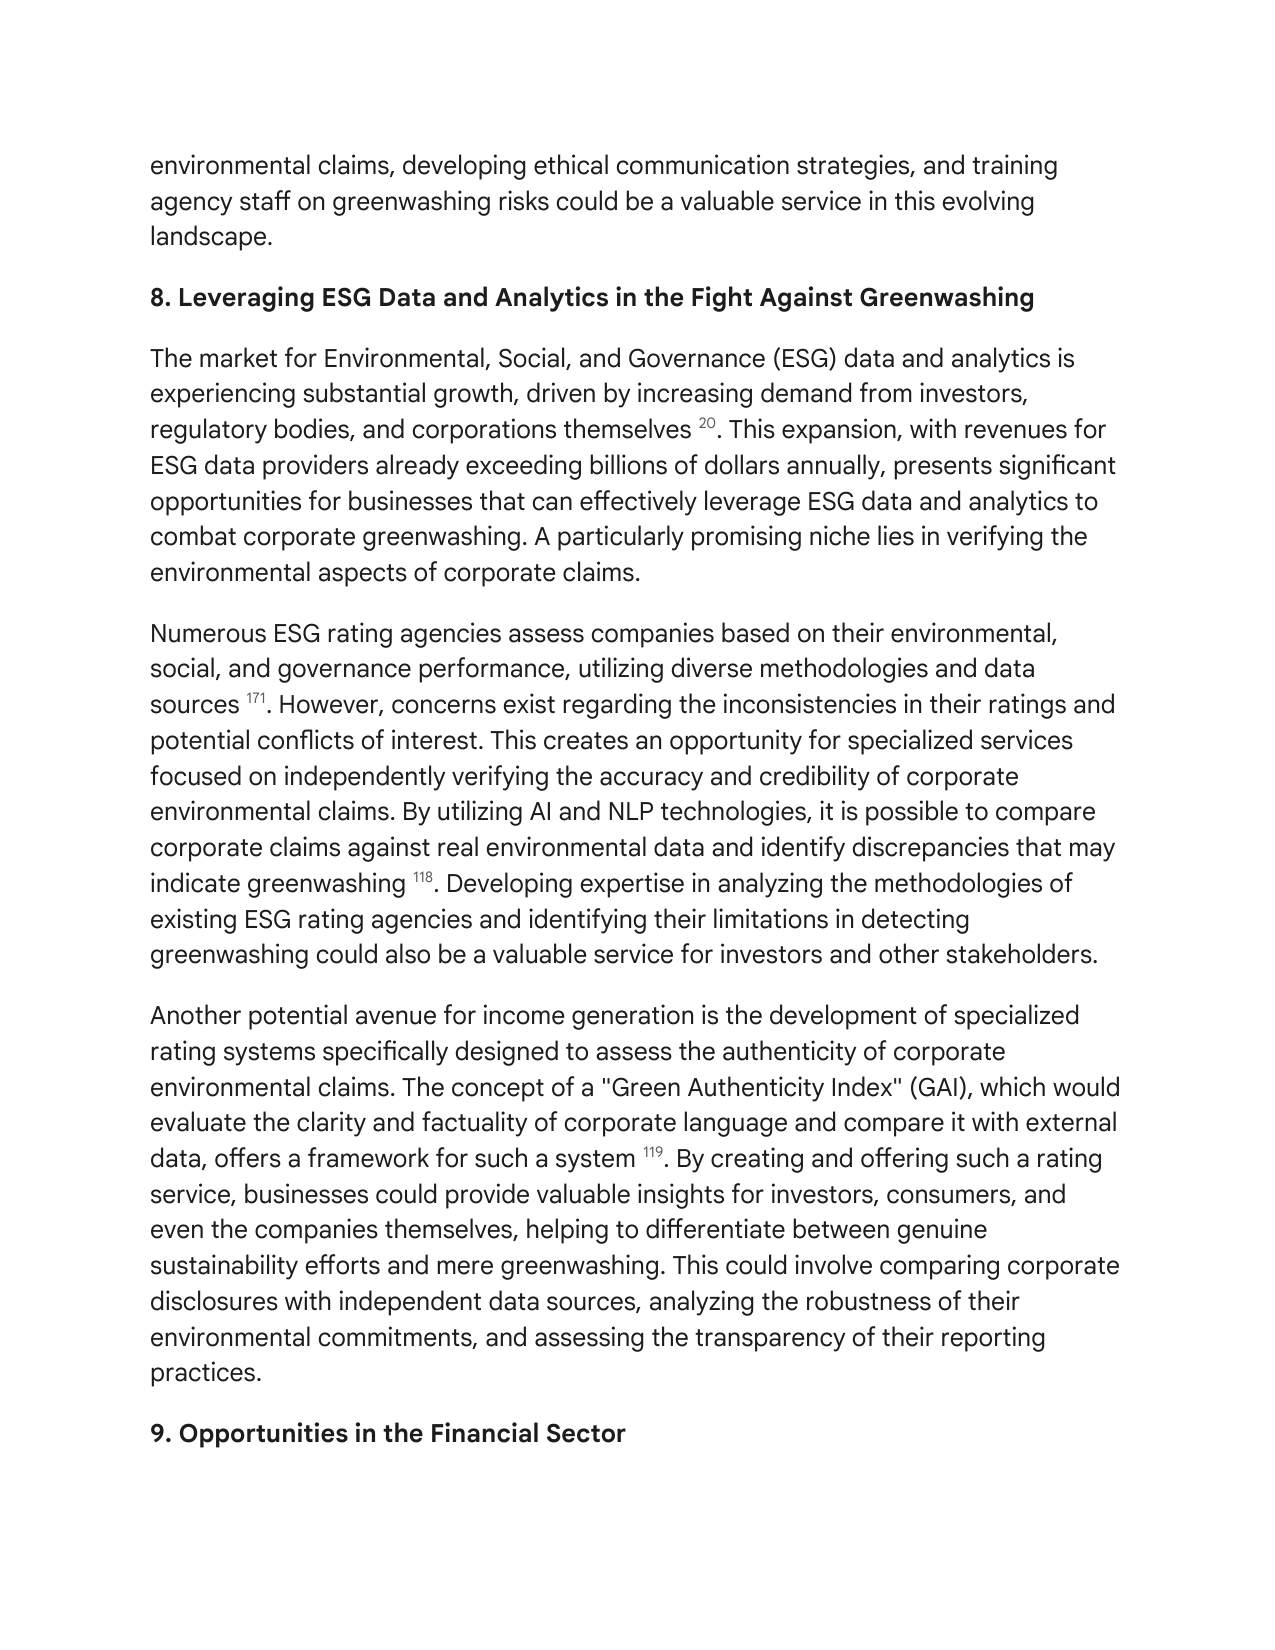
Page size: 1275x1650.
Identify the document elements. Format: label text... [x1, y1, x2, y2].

text The market for Environmental, Social, and Governance (ESG) data and analytics is experiencing substantial growth, driven by increasing demand from investors, regulatory bodies, and corporations themselves 20. This expansion, with revenues for ESG data providers already exceeding billions of dollars annually, presents significant opportunities for businesses that can effectively leverage ESG data and analytics to combat corporate greenwashing. A particularly promising niche lies in verifying the environmental aspects of corporate claims. [150, 343, 1125, 589]
text 9. Opportunities in the Financial Sector [150, 1418, 1125, 1450]
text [150, 150, 1125, 253]
text 8. Leveraging ESG Data and Analytics in the Fight Against Greenwashing [150, 282, 1125, 313]
text Numerous ESG rating agencies assess companies based on their environmental, social, and governance performance, utilizing diverse methodologies and data sources 171. However, concerns exist regarding the inconsistencies in their ratings and potential conflicts of interest. This creates an opportunity for specialized services focused on independently verifying the accuracy and credibility of corporate environmental claims. By utilizing AI and NLP technologies, it is possible to compare corporate claims against real environmental data and identify discrepancies that may indicate greenwashing 118. Developing expertise in analyzing the methodologies of existing ESG rating agencies and identifying their limitations in detecting greenwashing could also be a valuable service for investors and other stakeholders. [150, 618, 1125, 971]
text Another potential avenue for income generation is the development of specialized rating systems specifically designed to assess the authenticity of corporate environmental claims. The concept of a "Green Authenticity Index" (GAI), which would evaluate the clarity and factuality of corporate language and compare it with external data, offers a framework for such a system 119. By creating and offering such a rating service, businesses could provide valuable insights for investors, consumers, and even the companies themselves, helping to differentiate between genuine sustainability efforts and mere greenwashing. This could involve comparing corporate disclosures with independent data sources, analyzing the robustness of their environmental commitments, and assessing the transparency of their reporting practices. [150, 1000, 1125, 1389]
